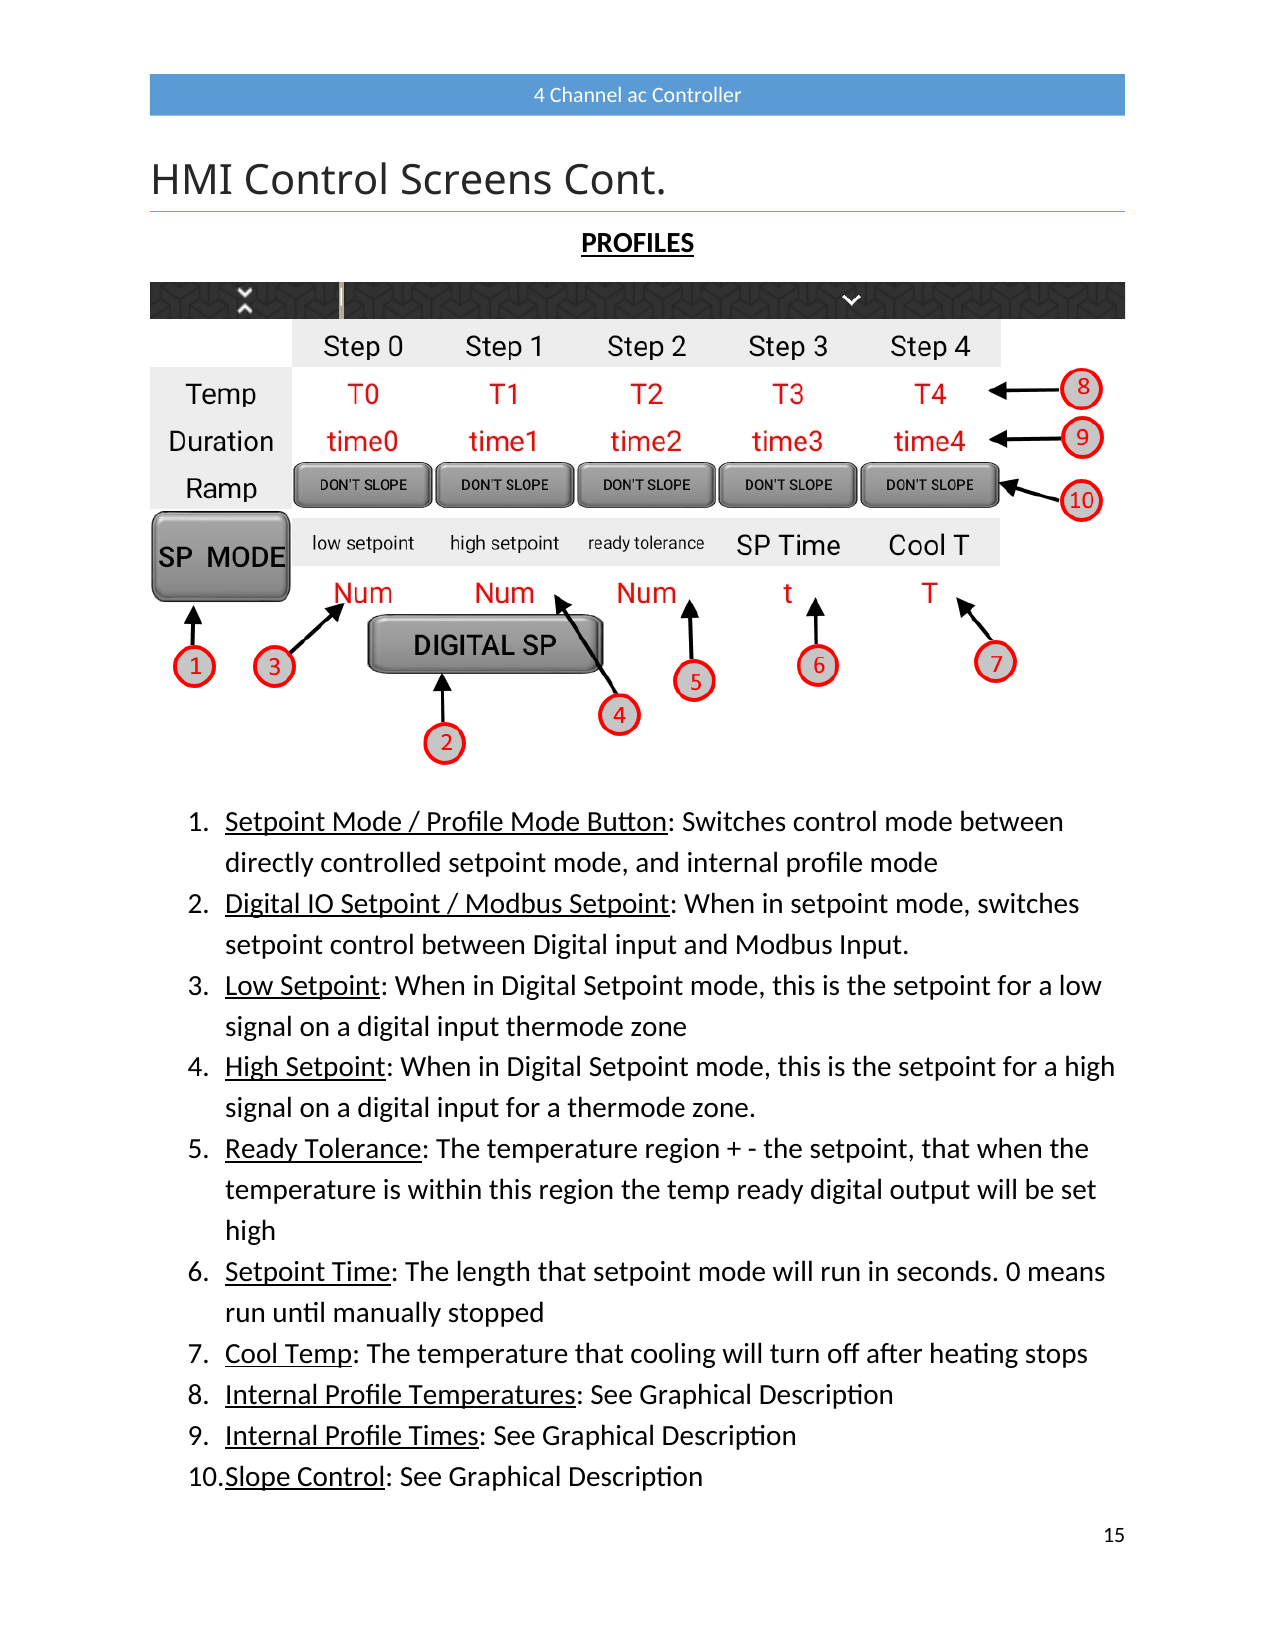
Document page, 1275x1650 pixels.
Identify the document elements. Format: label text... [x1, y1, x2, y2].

list Slope Control: See Graphical Description [187, 1458, 1125, 1493]
list Low Setpoint: When in Digital Setpoint mode, this is the setpoint for a low signal on a digital input thermode zone [187, 967, 1125, 1043]
list Internal Profile Temperatures: See Graphical Description [187, 1376, 1125, 1412]
text PROFILES [150, 224, 1125, 260]
list Internal Profile Times: See Graphical Description [187, 1417, 1125, 1453]
list Ready Tolerance: The temperature region + - the setpoint, that when the temperature is within this region the temp ready digital output will be set high [187, 1130, 1125, 1248]
subtitle HMI Control Screens Cont. [150, 150, 1125, 211]
list Setpoint Mode / Profile Mode Button: Switches control mode between directly controlled setpoint mode, and internal profile mode [187, 803, 1125, 879]
list High Setpoint: When in Digital Setpoint mode, this is the setpoint for a high signal on a digital input for a thermode zone. [187, 1048, 1125, 1125]
list Digital IO Setpoint / Modbus Setpoint: When in setpoint mode, switches setpoint control between Digital input and Modbus Input. [187, 885, 1125, 961]
picture [150, 282, 1125, 783]
list Cool Temp: The temperature that cooling will turn off after heating stops [187, 1335, 1125, 1371]
list Setpoint Time: The length that setpoint mode will run in seconds. 0 means run until manually stopped [187, 1253, 1125, 1330]
